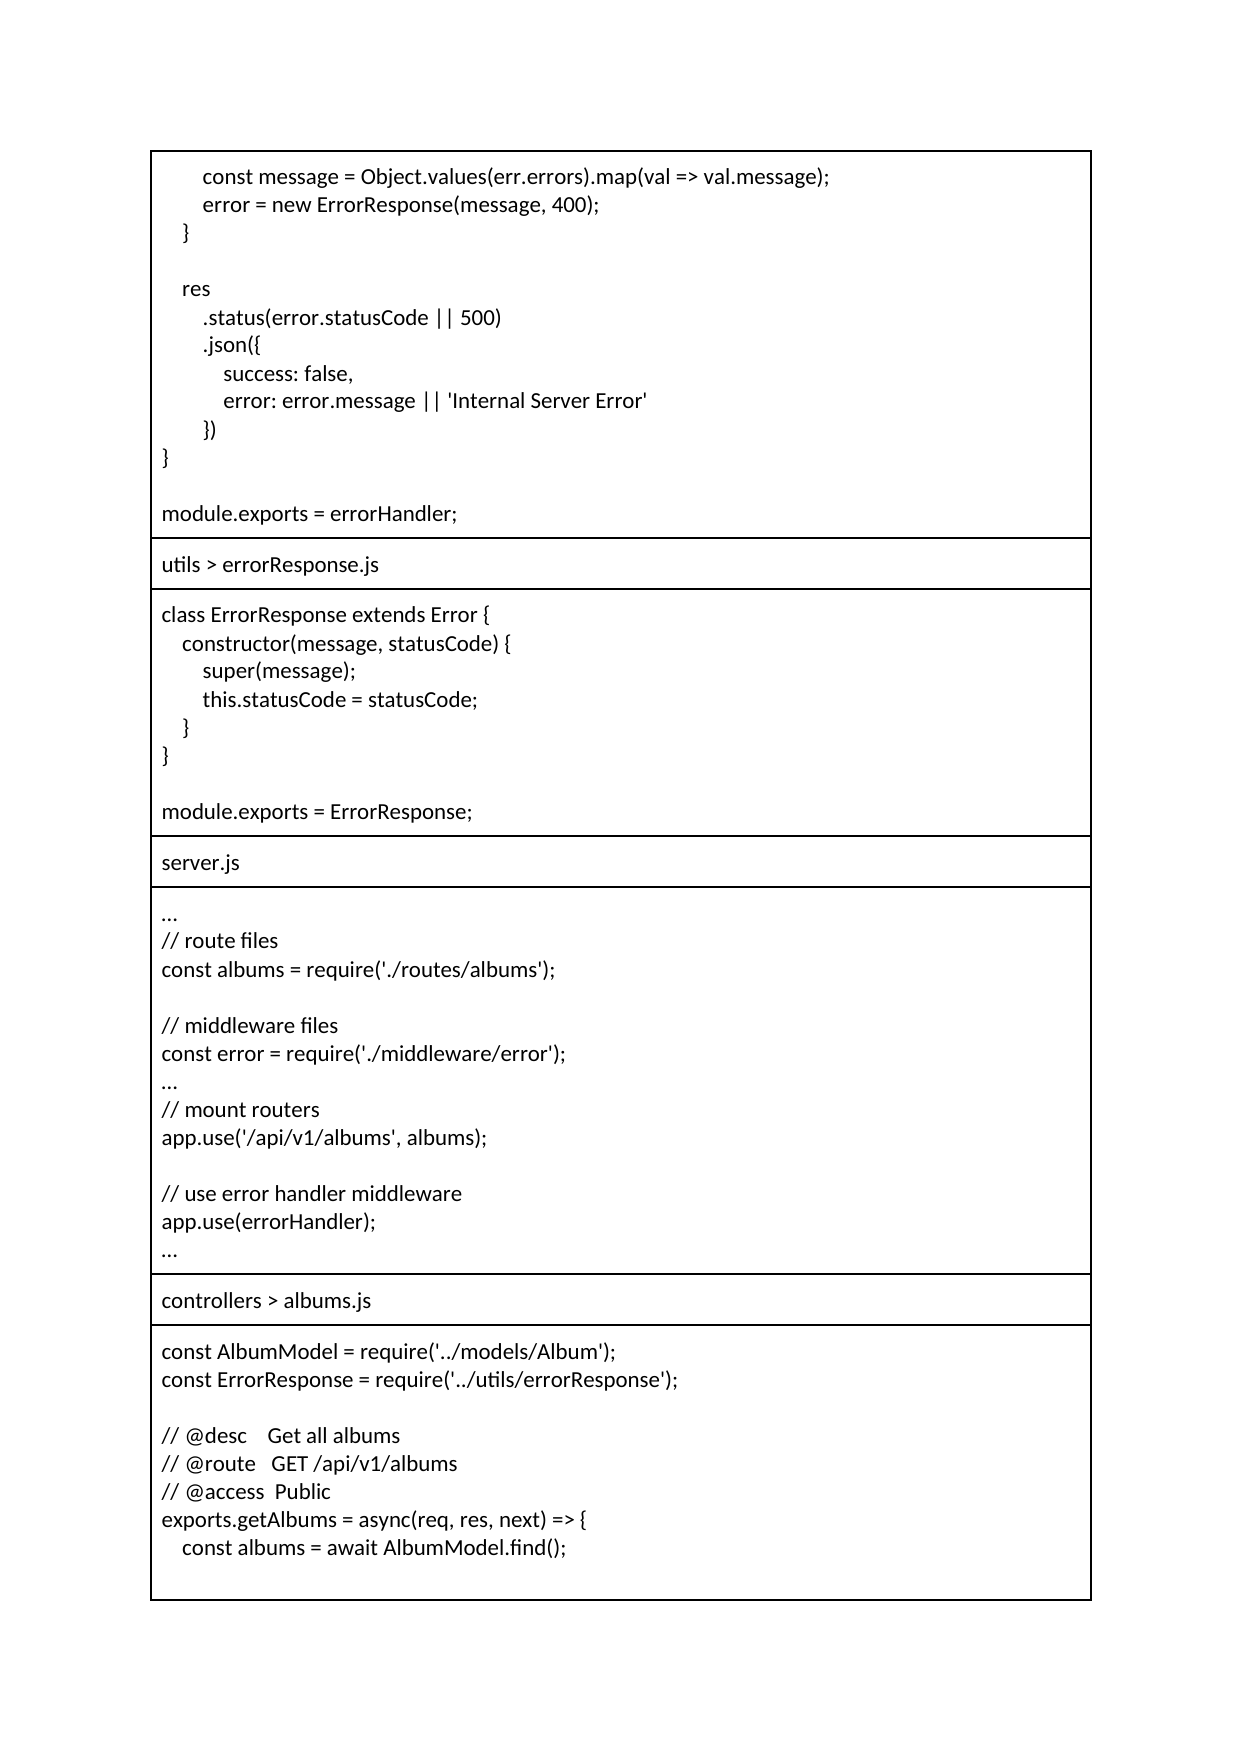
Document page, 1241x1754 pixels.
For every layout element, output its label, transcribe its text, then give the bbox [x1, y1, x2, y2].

table_cell utils > errorResponse.js [152, 539, 1090, 588]
table_cell server.js [152, 837, 1090, 886]
table_cell controllers > albums.js [152, 1275, 1090, 1324]
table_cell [152, 152, 1090, 537]
table_cell class ErrorResponse extends Error { constructor(message, statusCode) { super(message); this.statusCode = statusCode; } } module.exports = ErrorResponse; [152, 590, 1090, 835]
table_cell … // route files const albums = require('./routes/albums'); // middleware files const error = require('./middleware/error'); … // mount routers app.use('/api/v1/albums', albums); // use error handler middleware app.use(errorHandler); … [152, 888, 1090, 1273]
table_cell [152, 1326, 1090, 1599]
